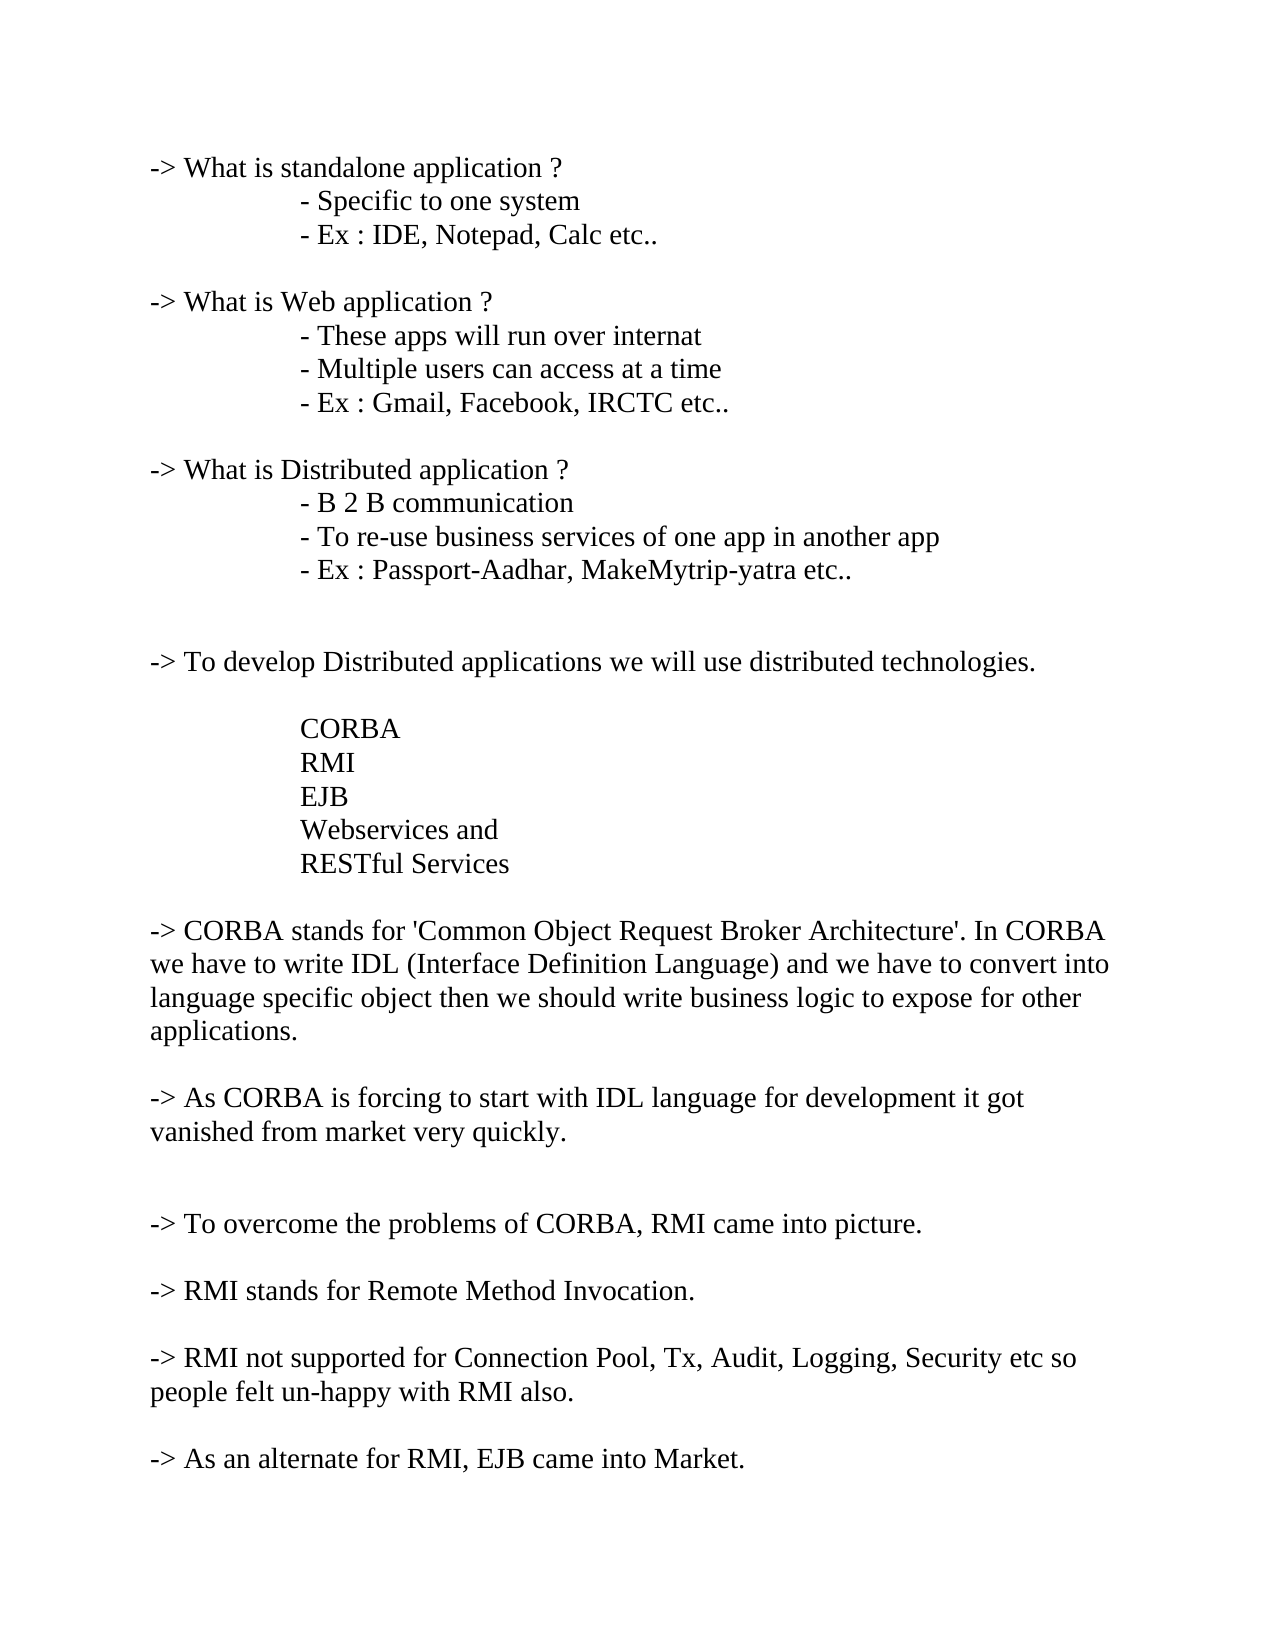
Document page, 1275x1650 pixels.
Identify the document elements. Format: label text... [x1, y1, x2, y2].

text RMI [150, 745, 1125, 779]
text -> To develop Distributed applications we will use distributed technologies. [150, 644, 1125, 678]
text - B 2 B communication [150, 485, 1125, 519]
text -> What is Distributed application ? [150, 452, 1125, 485]
text -> To overcome the problems of CORBA, RMI came into picture. [150, 1206, 1125, 1240]
text CORBA [150, 712, 1125, 745]
text - Specific to one system [150, 183, 1125, 217]
text -> What is Web application ? [150, 284, 1125, 318]
text - These apps will run over internat [150, 318, 1125, 351]
text -> As an alternate for RMI, EJB came into Market. [150, 1441, 1125, 1474]
text -> CORBA stands for 'Common Object Request Broker Architecture'. In CORBA we have to write IDL (Interface Definition Language) and we have to convert into language specific object then we should write business logic to expose for other applications. [150, 913, 1125, 1047]
text - To re-use business services of one app in another app [150, 519, 1125, 552]
text -> RMI stands for Remote Method Invocation. [150, 1273, 1125, 1307]
text - Ex : Passport-Aadhar, MakeMytrip-yatra etc.. [150, 552, 1125, 586]
text - Ex : IDE, Notepad, Calc etc.. [150, 217, 1125, 251]
text -> What is standalone application ? [150, 150, 1125, 183]
text -> As CORBA is forcing to start with IDL language for development it got vanished from market very quickly. [150, 1081, 1125, 1148]
text EJB [150, 779, 1125, 812]
text - Ex : Gmail, Facebook, IRCTC etc.. [150, 385, 1125, 418]
text RESTful Services [150, 846, 1125, 879]
text Webservices and [150, 812, 1125, 846]
text -> RMI not supported for Connection Pool, Tx, Audit, Logging, Security etc so people felt un-happy with RMI also. [150, 1340, 1125, 1407]
text - Multiple users can access at a time [150, 351, 1125, 385]
